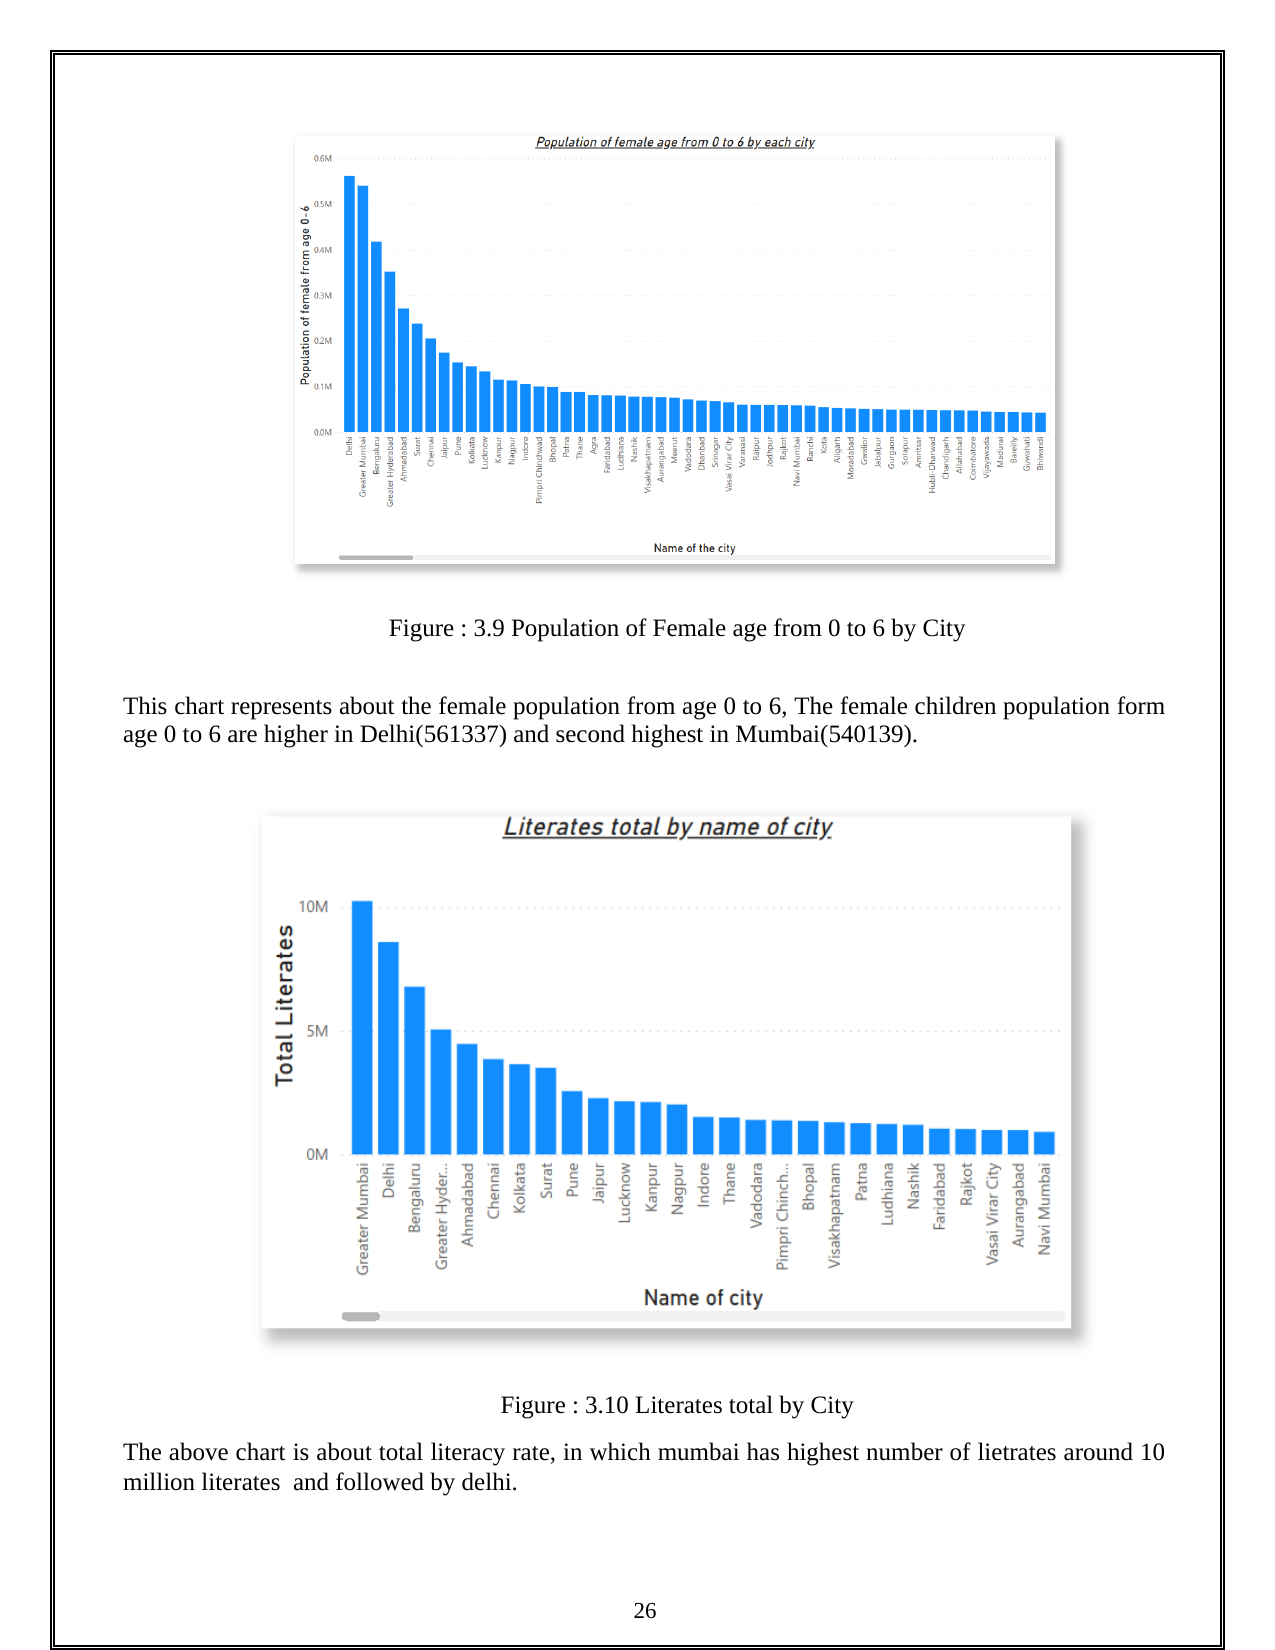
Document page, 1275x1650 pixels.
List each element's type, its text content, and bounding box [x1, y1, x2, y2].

picture [278, 118, 1076, 582]
text This chart represents about the female population from age 0 to 6, The female children population form age 0 to 6 are higher in Delhi(561337) and second highest in Mumbai(540139). [123, 691, 1167, 748]
list Figure : 3.10 Literates total by City [188, 1390, 1167, 1419]
list Figure : 3.9 Population of Female age from 0 to 6 by City [188, 613, 1167, 642]
text The above chart is about total literacy rate, in which mumbai has highest number of lietrates around 10 million literates and followed by delhi. [123, 1437, 1167, 1496]
picture [242, 795, 1112, 1389]
